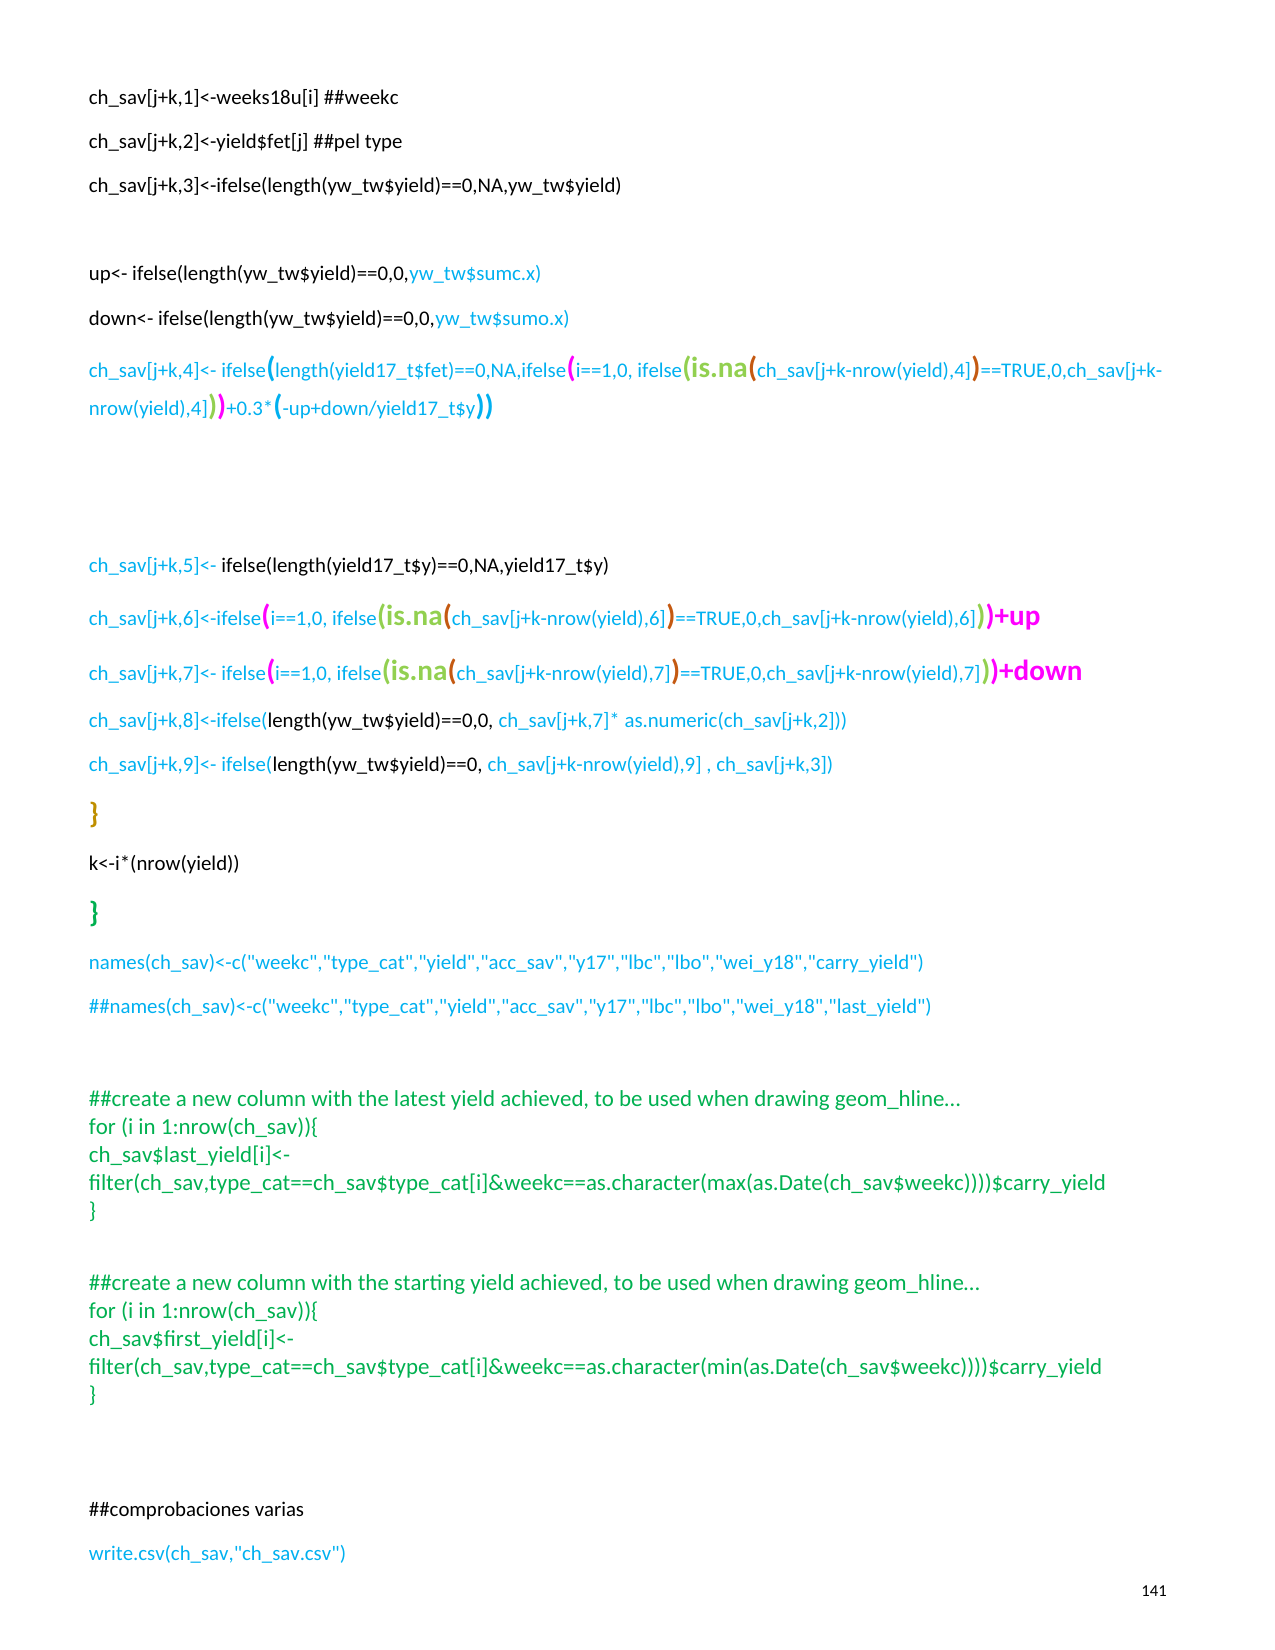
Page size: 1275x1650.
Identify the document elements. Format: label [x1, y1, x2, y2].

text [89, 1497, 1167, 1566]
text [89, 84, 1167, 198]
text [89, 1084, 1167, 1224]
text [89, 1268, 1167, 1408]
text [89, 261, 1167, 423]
picture [975, 667, 979, 683]
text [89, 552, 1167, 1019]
picture [604, 714, 608, 730]
